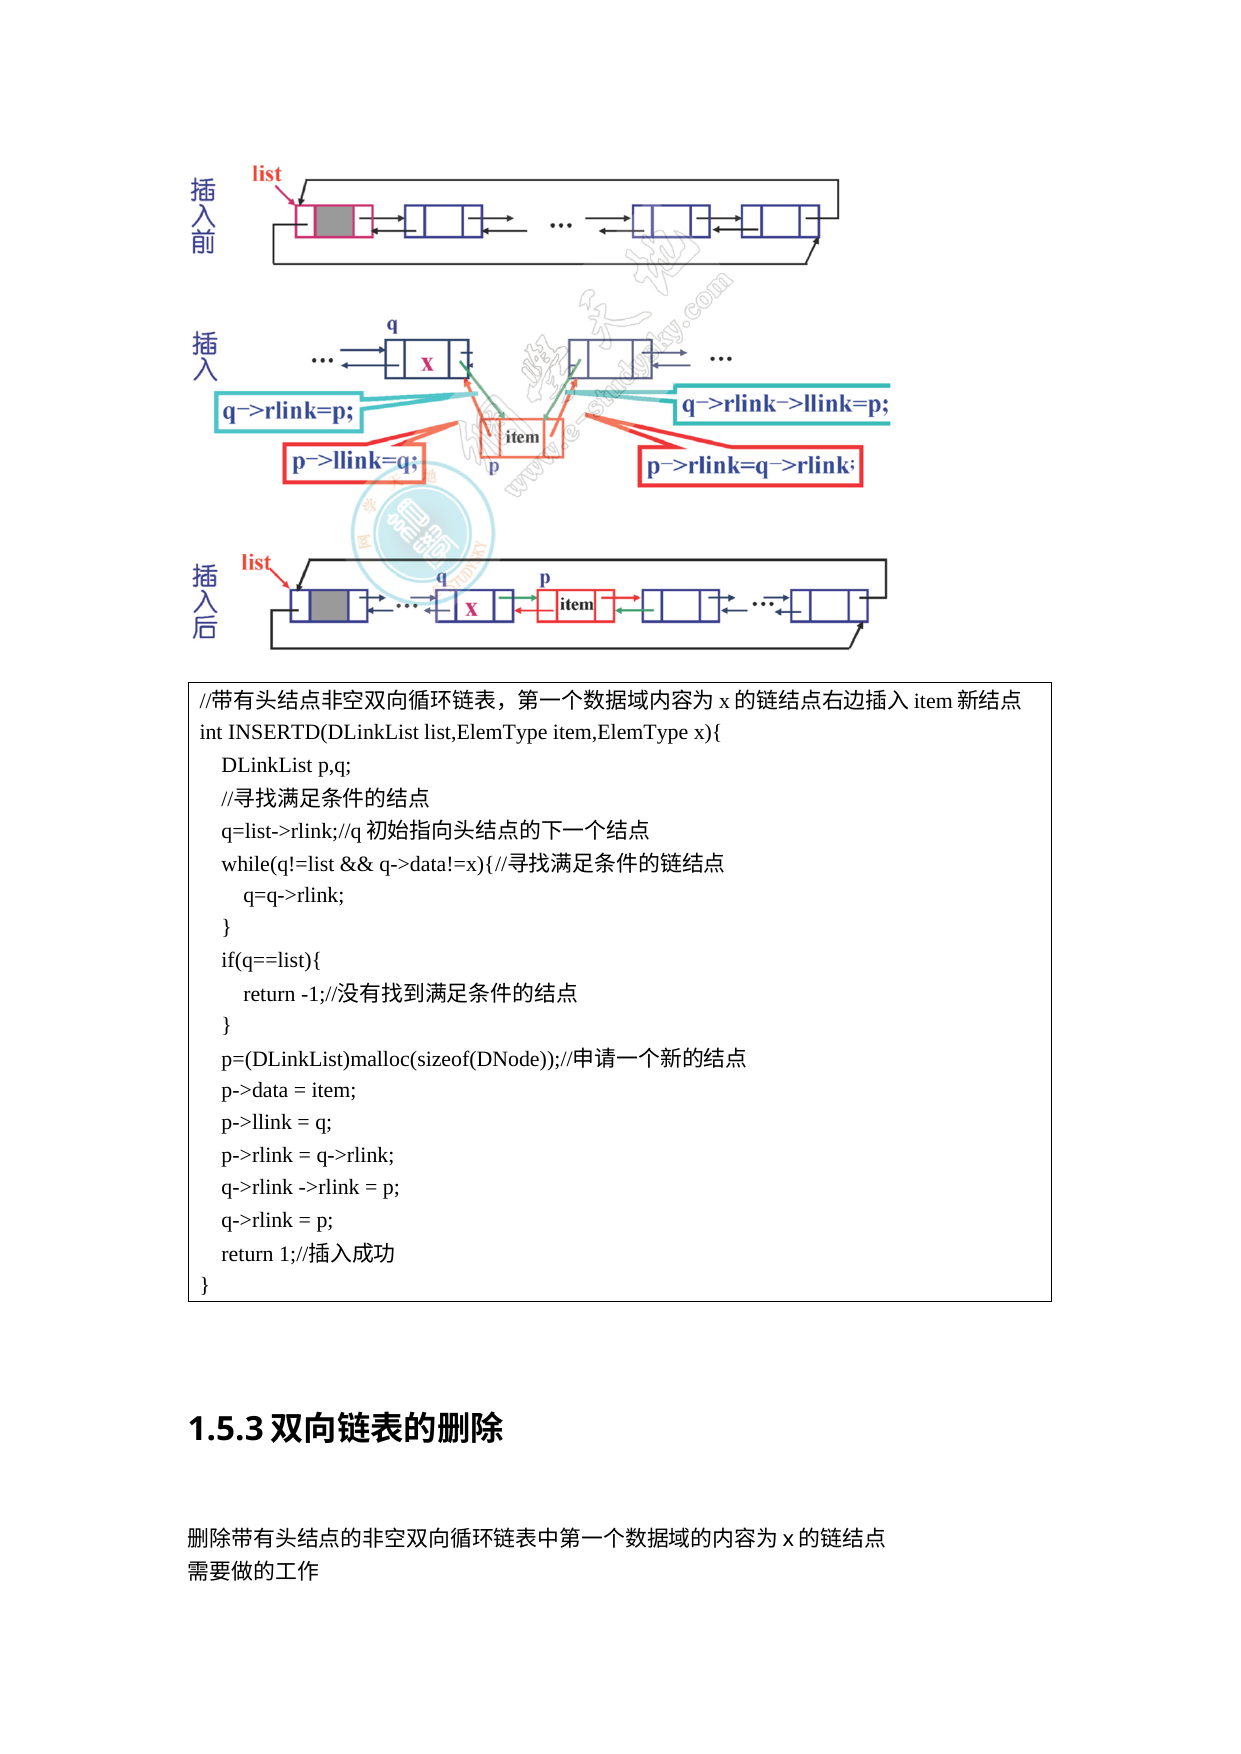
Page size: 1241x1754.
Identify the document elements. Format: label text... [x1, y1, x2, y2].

subtitle 1.5.3双向链表的删除 [187, 1394, 1053, 1459]
text 需要做的工作 [187, 1553, 1053, 1586]
table_header //带有头结点非空双向循环链表，第一个数据域内容为x的链结点右边插入item新结点 int INSERTD(DLinkList list,ElemType item,ElemType x){ DLinkList p,q; //寻找满足条件的结点 q=list->rlink;//q初始指向头结点的下一个结点 while(q!=list && q->data!=x){//寻找满足条件的链结点 q=q->rlink; } if(q==list){ return -1;//没有找到满足条件的结点 } p=(DLinkList)malloc(sizeof(DNode));//申请一个新的结点 p->data = item; p->llink = q; p->rlink = q->rlink; q->rlink ->rlink = p; q->rlink = p; return 1;//插入成功 } [189, 683, 1051, 1301]
picture [187, 162, 891, 654]
text 删除带有头结点的非空双向循环链表中第一个数据域的内容为x的链结点 [187, 1521, 1053, 1553]
